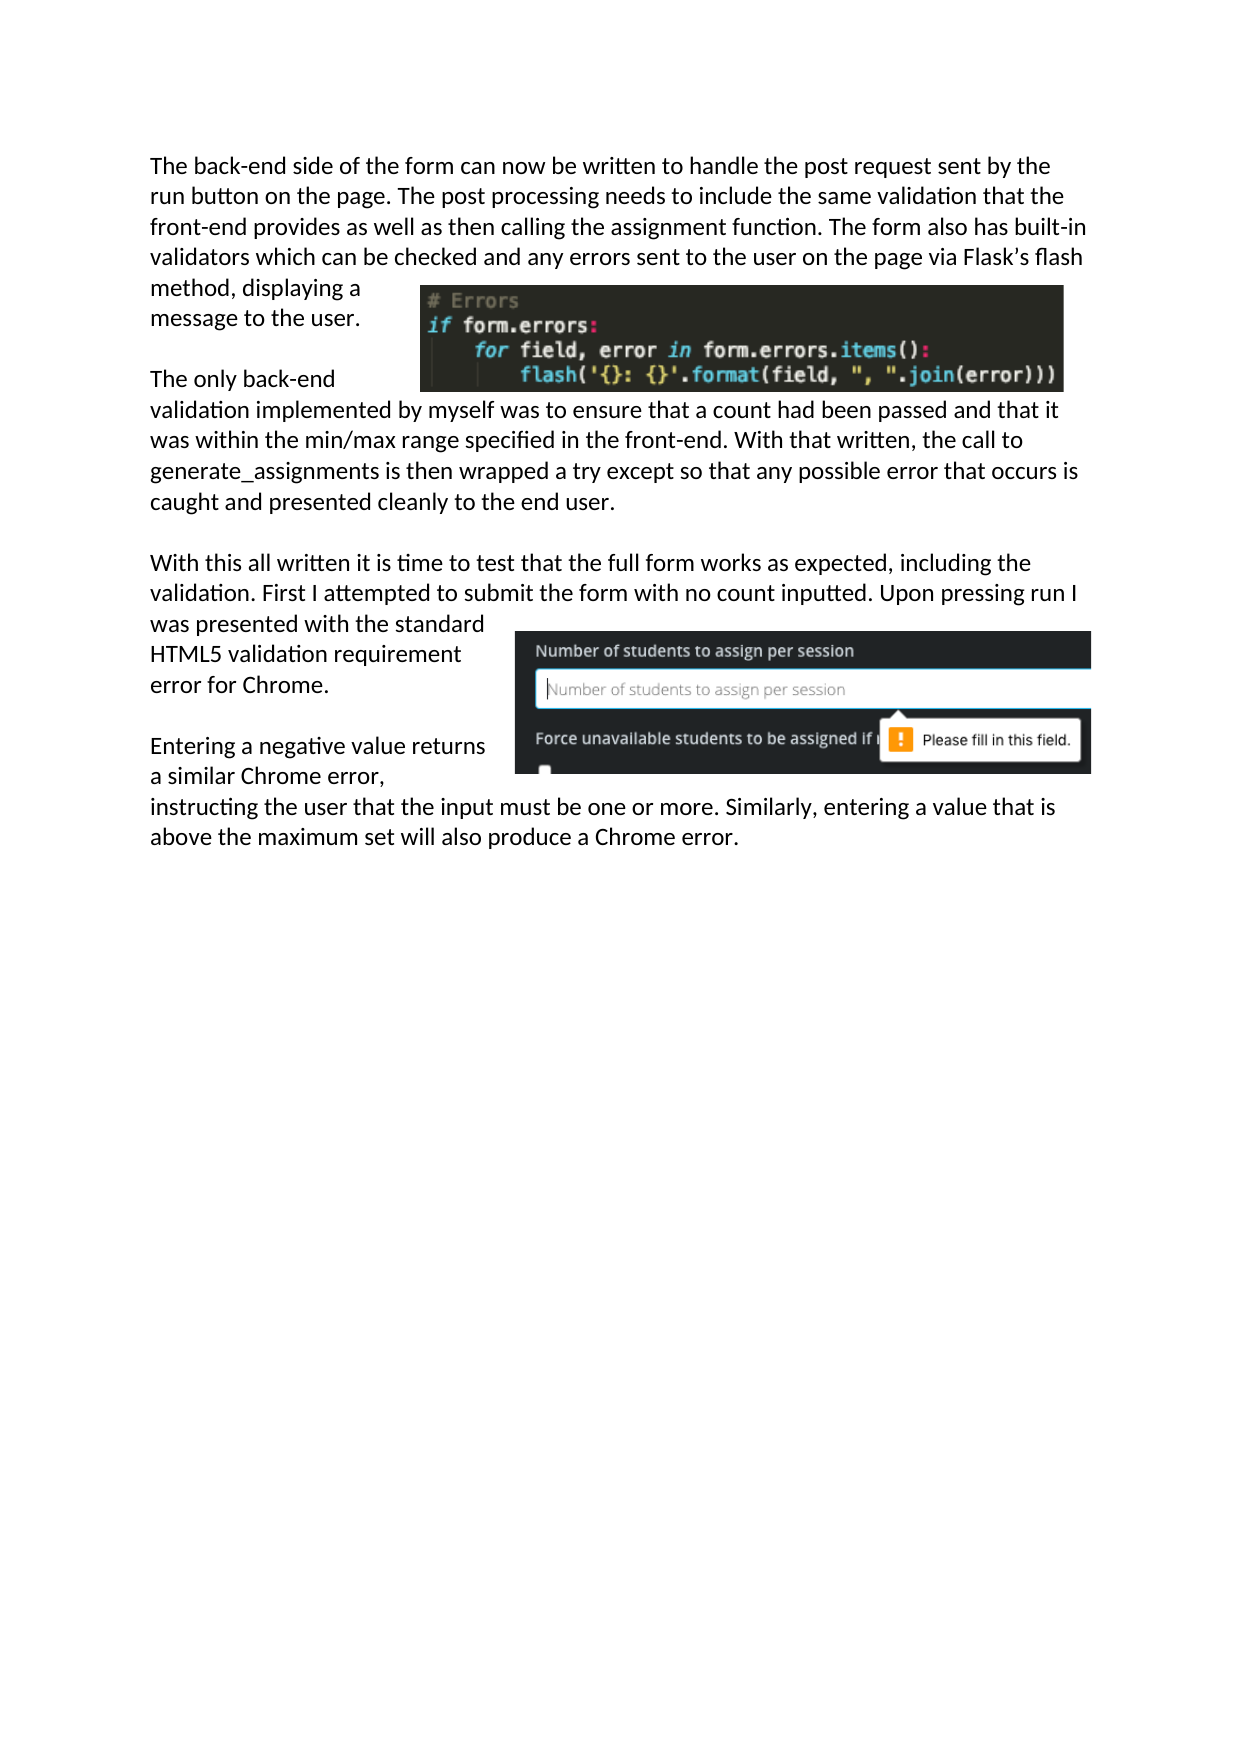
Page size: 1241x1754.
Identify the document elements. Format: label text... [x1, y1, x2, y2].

picture [420, 285, 1064, 392]
text The only back-end validation implemented by myself was to ensure that a count had been passed and that it was within the min/max range specified in the front-end. With that written, the call to generate_assignments is then wrapped a try except so that any possible error that occurs is caught and presented cleanly to the end user. [150, 364, 1090, 516]
text With this all written it is time to test that the full form works as expected, including the validation. First I attempted to submit the form with no count inputted. Upon pressing run I was presented with the standard HTML5 validation requirement error for Chrome. [150, 547, 1090, 699]
text Entering a negative value returns a similar Chrome error, instructing the user that the input must be one or more. Similarly, entering a value that is above the maximum set will also produce a Chrome error. [150, 730, 1090, 852]
text The back-end side of the form can now be written to handle the post request sent by the run button on the page. The post processing needs to include the same validation that the front-end provides as well as then calling the assignment function. The form also has built-in validators which can be checked and any errors sent to the user on the page via Flask’s flash method, displaying a message to the user. [150, 150, 1090, 333]
picture [514, 631, 1092, 774]
